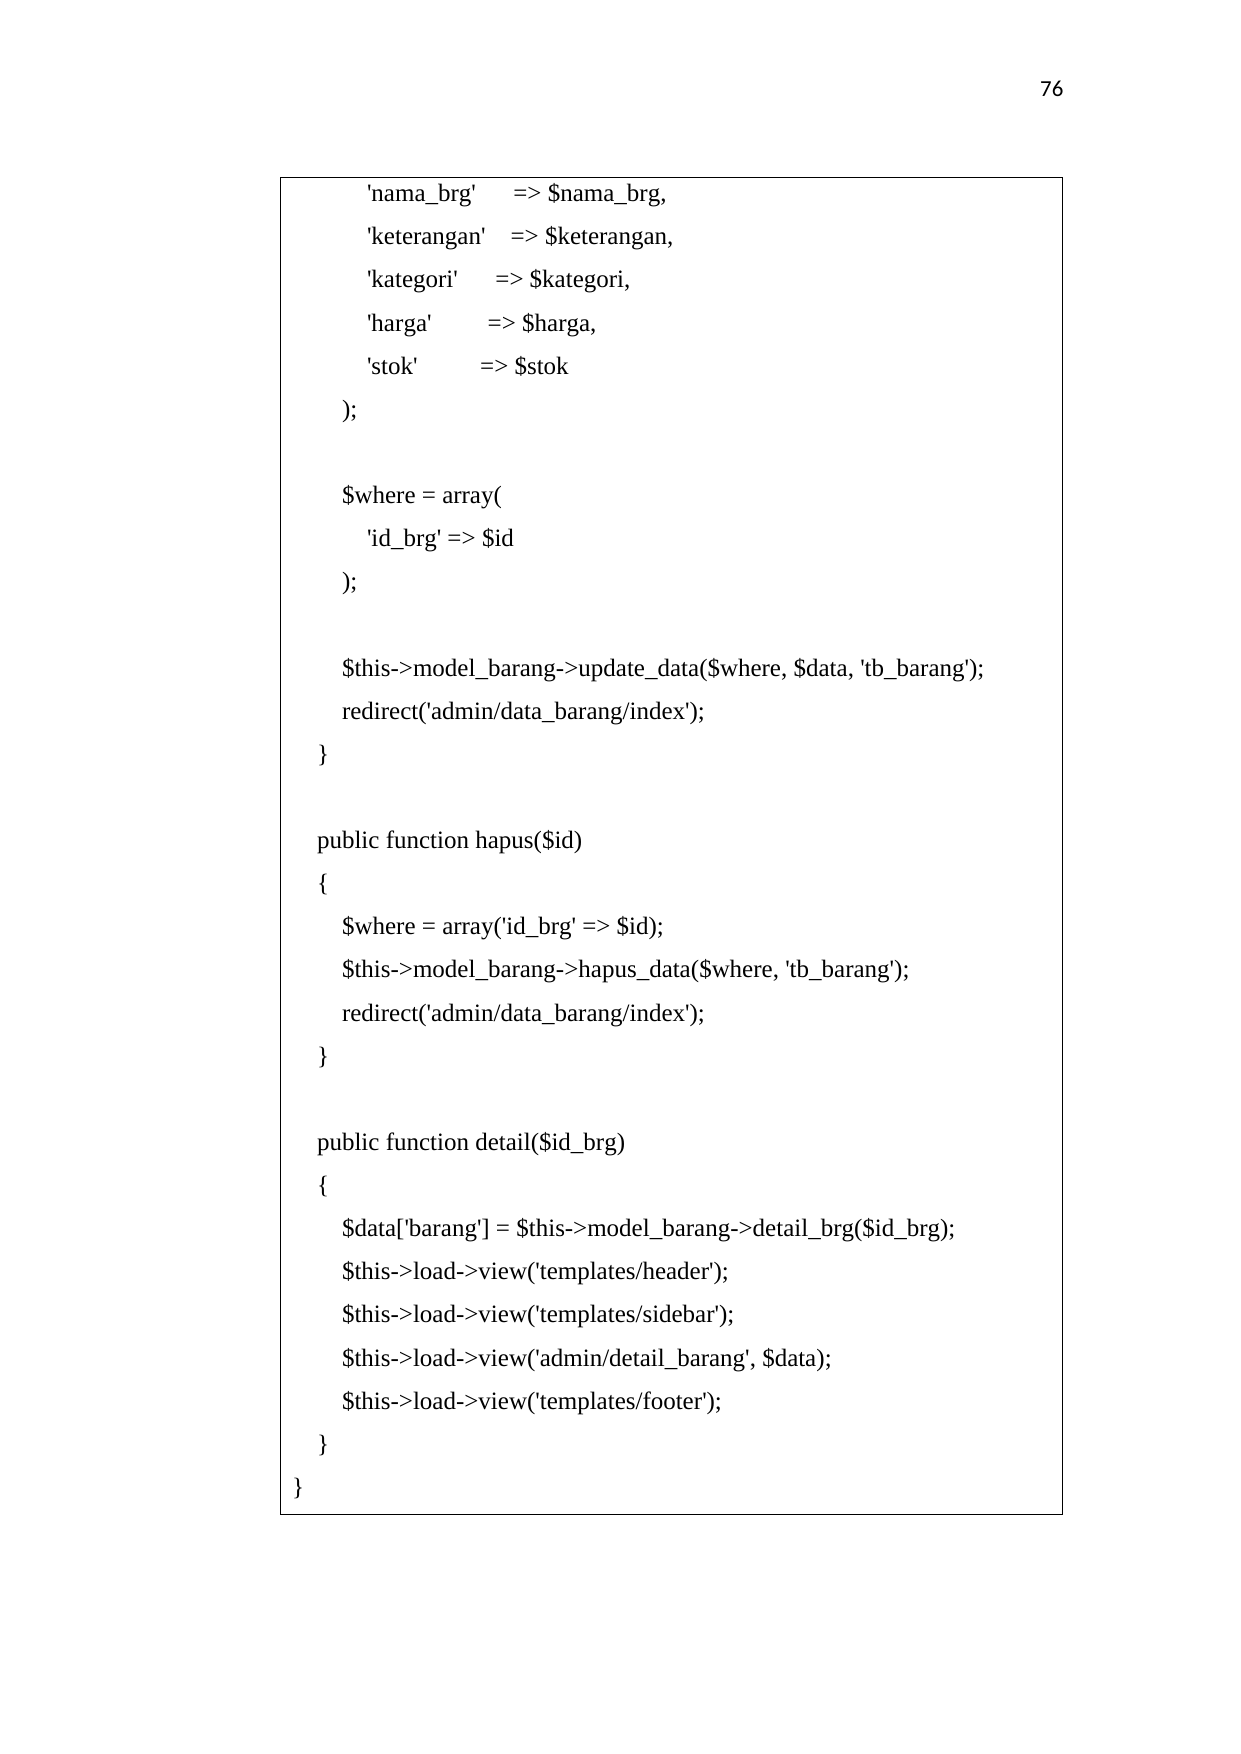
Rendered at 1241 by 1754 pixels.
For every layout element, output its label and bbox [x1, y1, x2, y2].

table_header [281, 178, 1062, 1514]
